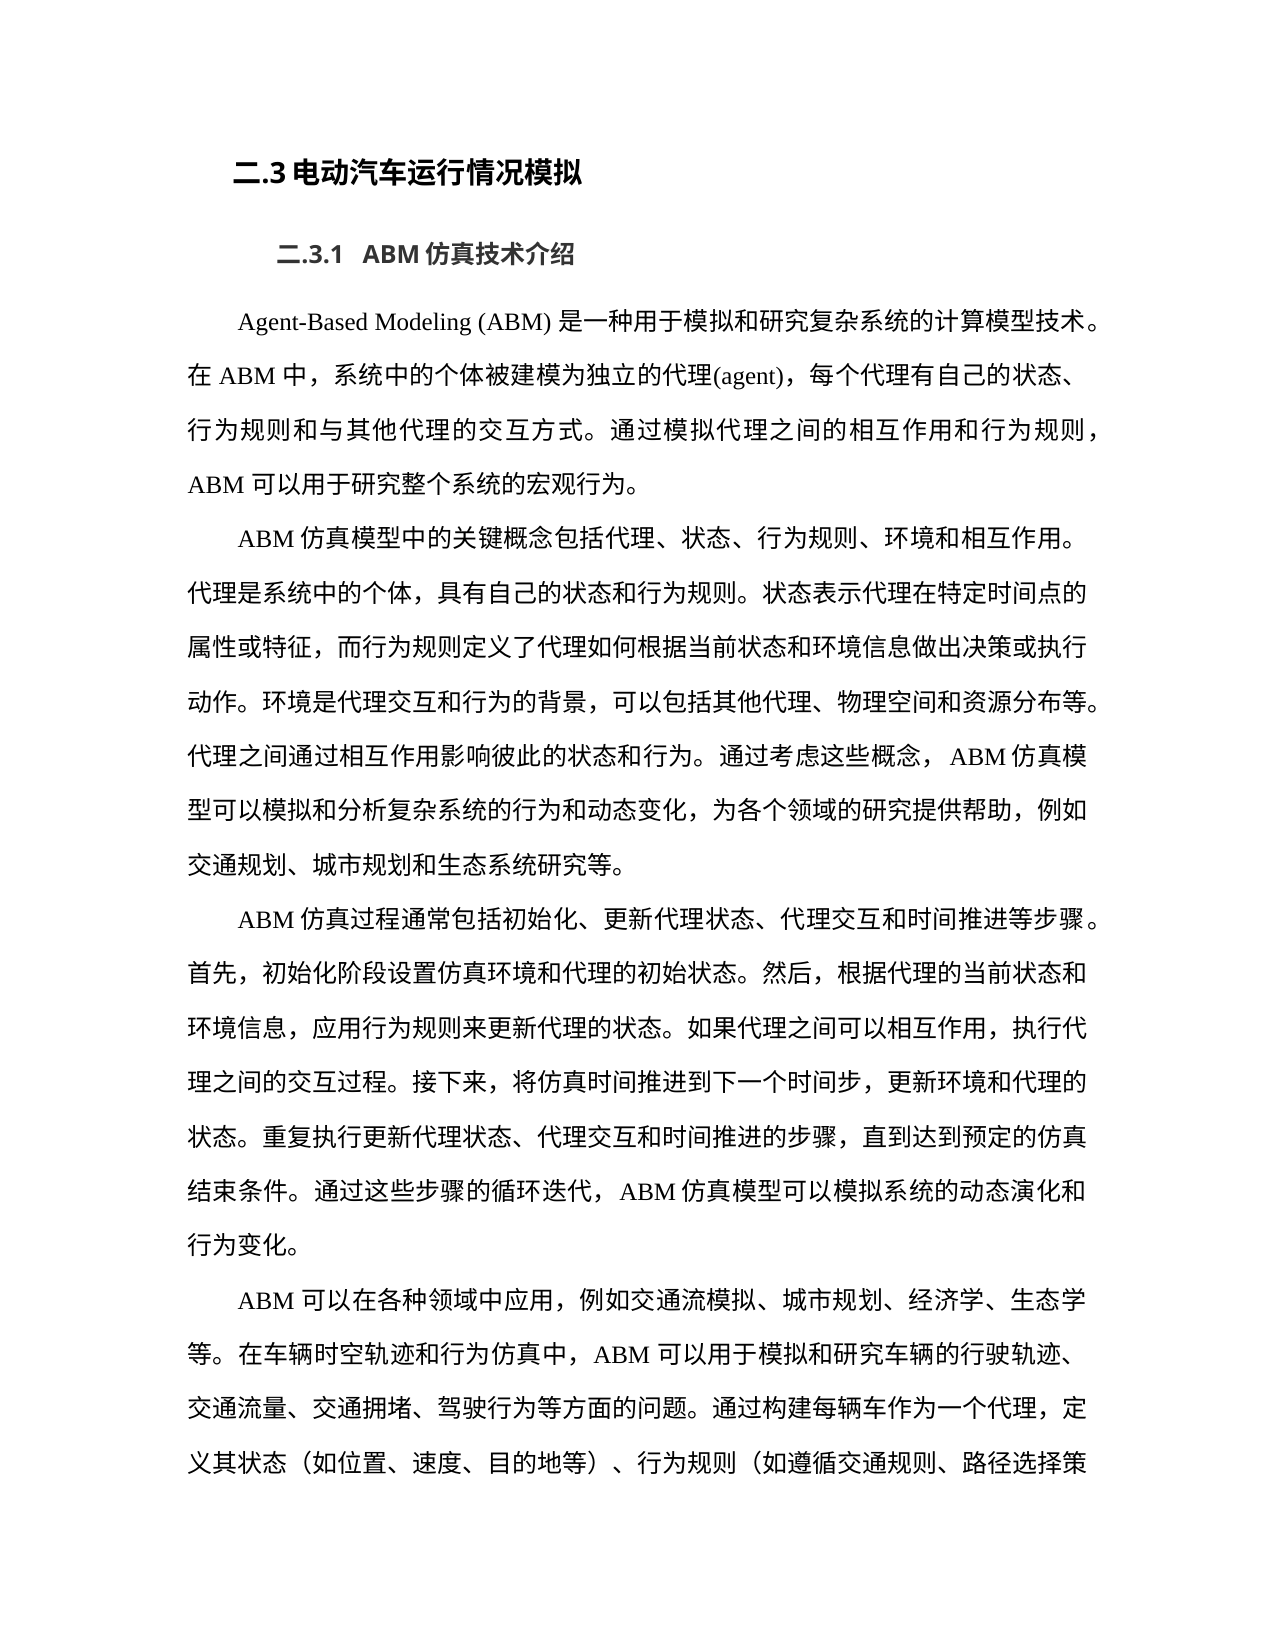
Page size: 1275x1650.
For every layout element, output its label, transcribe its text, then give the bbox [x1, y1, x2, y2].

text ABM仿真过程通常包括初始化、更新代理状态、代理交互和时间推进等步骤。首先，初始化阶段设置仿真环境和代理的初始状态。然后，根据代理的当前状态和环境信息，应用行为规则来更新代理的状态。如果代理之间可以相互作用，执行代理之间的交互过程。接下来，将仿真时间推进到下一个时间步，更新环境和代理的状态。重复执行更新代理状态、代理交互和时间推进的步骤，直到达到预定的仿真结束条件。通过这些步骤的循环迭代，ABM仿真模型可以模拟系统的动态演化和行为变化。 [187, 899, 1087, 1262]
text ABM仿真模型中的关键概念包括代理、状态、行为规则、环境和相互作用。代理是系统中的个体，具有自己的状态和行为规则。状态表示代理在特定时间点的属性或特征，而行为规则定义了代理如何根据当前状态和环境信息做出决策或执行动作。环境是代理交互和行为的背景，可以包括其他代理、物理空间和资源分布等。代理之间通过相互作用影响彼此的状态和行为。通过考虑这些概念，ABM仿真模型可以模拟和分析复杂系统的行为和动态变化，为各个领域的研究提供帮助，例如交通规划、城市规划和生态系统研究等。 [187, 519, 1087, 881]
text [187, 1280, 1087, 1479]
text Agent-Based Modeling (ABM) 是一种用于模拟和研究复杂系统的计算模型技术。在 ABM 中，系统中的个体被建模为独立的代理(agent)，每个代理有自己的状态、行为规则和与其他代理的交互方式。通过模拟代理之间的相互作用和行为规则，ABM 可以用于研究整个系统的宏观行为。 [187, 301, 1087, 501]
subtitle 电动汽车运行情况模拟 [232, 150, 1087, 192]
subtitle ABM仿真技术介绍 [276, 234, 1087, 271]
